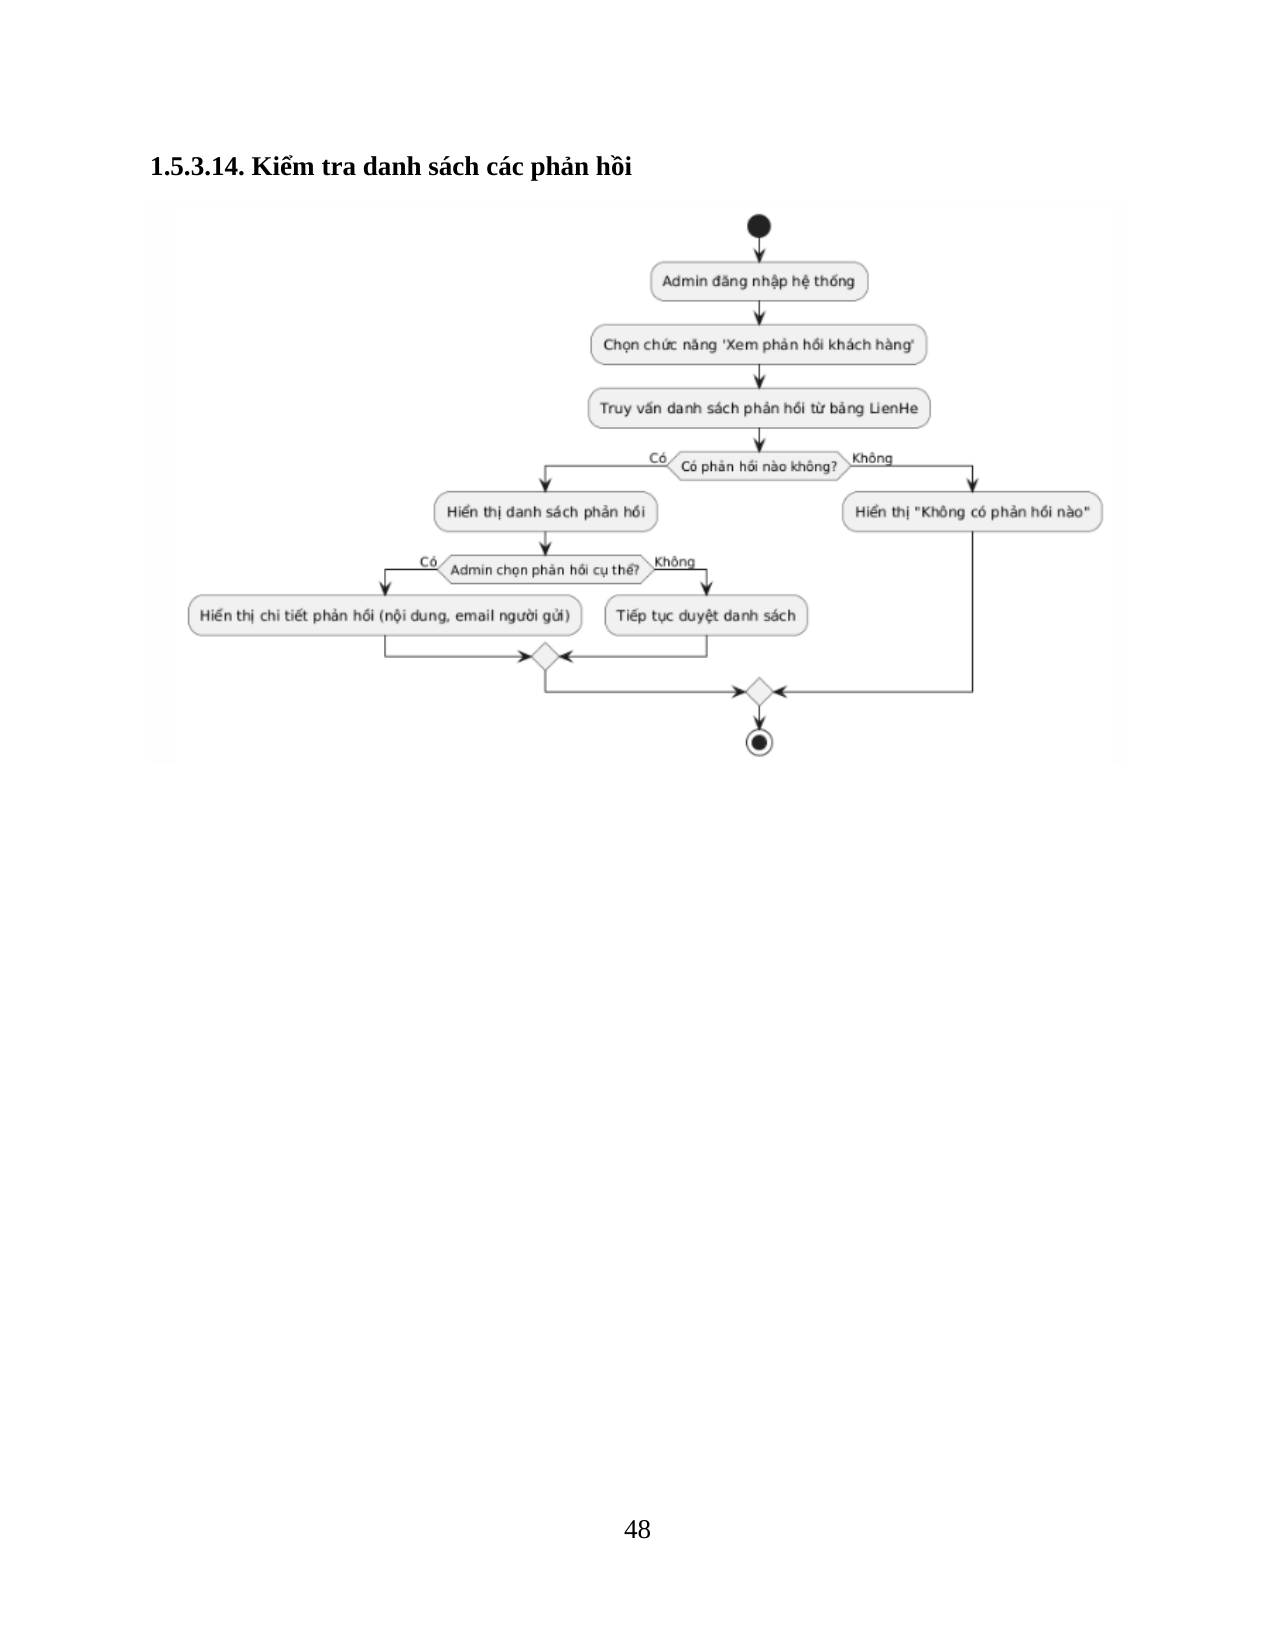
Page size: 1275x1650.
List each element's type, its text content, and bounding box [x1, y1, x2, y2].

subtitle 1.5.3.14. Kiểm tra danh sách các phản hồi [150, 150, 1125, 181]
picture [150, 200, 1125, 764]
